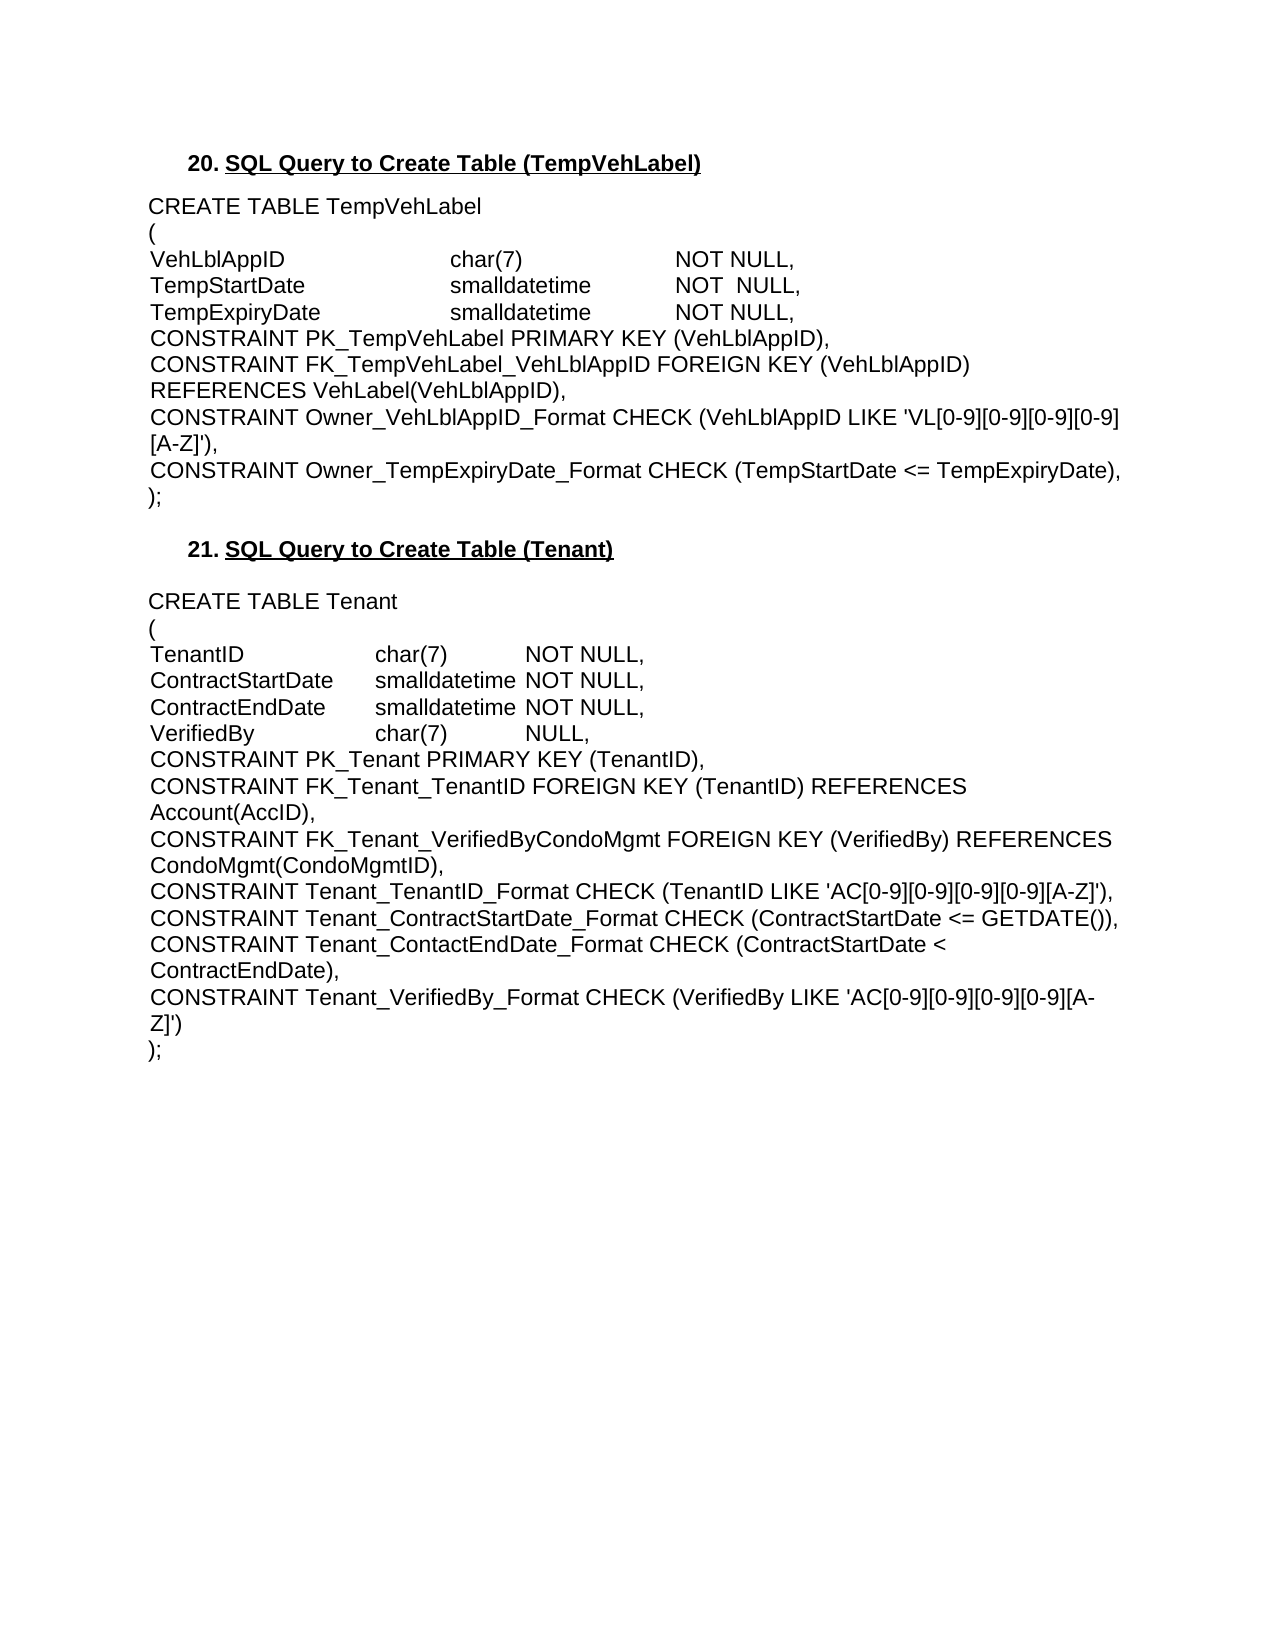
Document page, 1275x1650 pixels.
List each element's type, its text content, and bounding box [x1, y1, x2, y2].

text CONSTRAINT PK_TempVehLabel PRIMARY KEY (VehLblAppID), [150, 325, 1127, 351]
text VerifiedBy char(7) NULL, [150, 720, 1127, 746]
text CONSTRAINT Tenant_ContractStartDate_Format CHECK (ContractStartDate <= GETDATE()), [150, 904, 1127, 931]
text ( [148, 219, 1127, 246]
text ); [148, 483, 1127, 509]
text CONSTRAINT PK_Tenant PRIMARY KEY (TenantID), [150, 746, 1127, 773]
text CONSTRAINT Owner_VehLblAppID_Format CHECK (VehLblAppID LIKE 'VL[0-9][0-9][0-9][0-9][A-Z]'), [150, 404, 1127, 457]
text CONSTRAINT Tenant_VerifiedBy_Format CHECK (VerifiedBy LIKE 'AC[0-9][0-9][0-9][0-9][A-Z]') [150, 984, 1127, 1036]
text CONSTRAINT Tenant_ContactEndDate_Format CHECK (ContractStartDate < ContractEndDate), [150, 931, 1127, 984]
text ); [148, 1036, 1127, 1063]
text CREATE TABLE Tenant [148, 588, 1127, 615]
text CONSTRAINT FK_TempVehLabel_VehLblAppID FOREIGN KEY (VehLblAppID) REFERENCES VehLabel(VehLblAppID), [150, 351, 1127, 404]
text VehLblAppID char(7) NOT NULL, [150, 246, 1127, 272]
text CONSTRAINT Tenant_TenantID_Format CHECK (TenantID LIKE 'AC[0-9][0-9][0-9][0-9][A-Z]'), [150, 878, 1127, 904]
text TenantID char(7) NOT NULL, [150, 641, 1127, 667]
text ContractStartDate smalldatetime NOT NULL, [150, 667, 1127, 694]
text ( [148, 615, 1127, 641]
list SQL Query to Create Table (Tenant) [187, 536, 1127, 562]
text TempStartDate smalldatetime NOT NULL, [150, 272, 1127, 298]
text CONSTRAINT FK_Tenant_TenantID FOREIGN KEY (TenantID) REFERENCES [150, 773, 1127, 799]
text CREATE TABLE TempVehLabel [148, 193, 1127, 219]
text ContractEndDate smalldatetime NOT NULL, [150, 694, 1127, 720]
text Account(AccID), [150, 799, 1127, 826]
text TempExpiryDate smalldatetime NOT NULL, [150, 298, 1127, 325]
text CondoMgmt(CondoMgmtID), [150, 852, 1127, 878]
text CONSTRAINT FK_Tenant_VerifiedByCondoMgmt FOREIGN KEY (VerifiedBy) REFERENCES [150, 826, 1127, 852]
list SQL Query to Create Table (TempVehLabel) [187, 150, 1125, 176]
text CONSTRAINT Owner_TempExpiryDate_Format CHECK (TempStartDate <= TempExpiryDate), [150, 457, 1127, 483]
